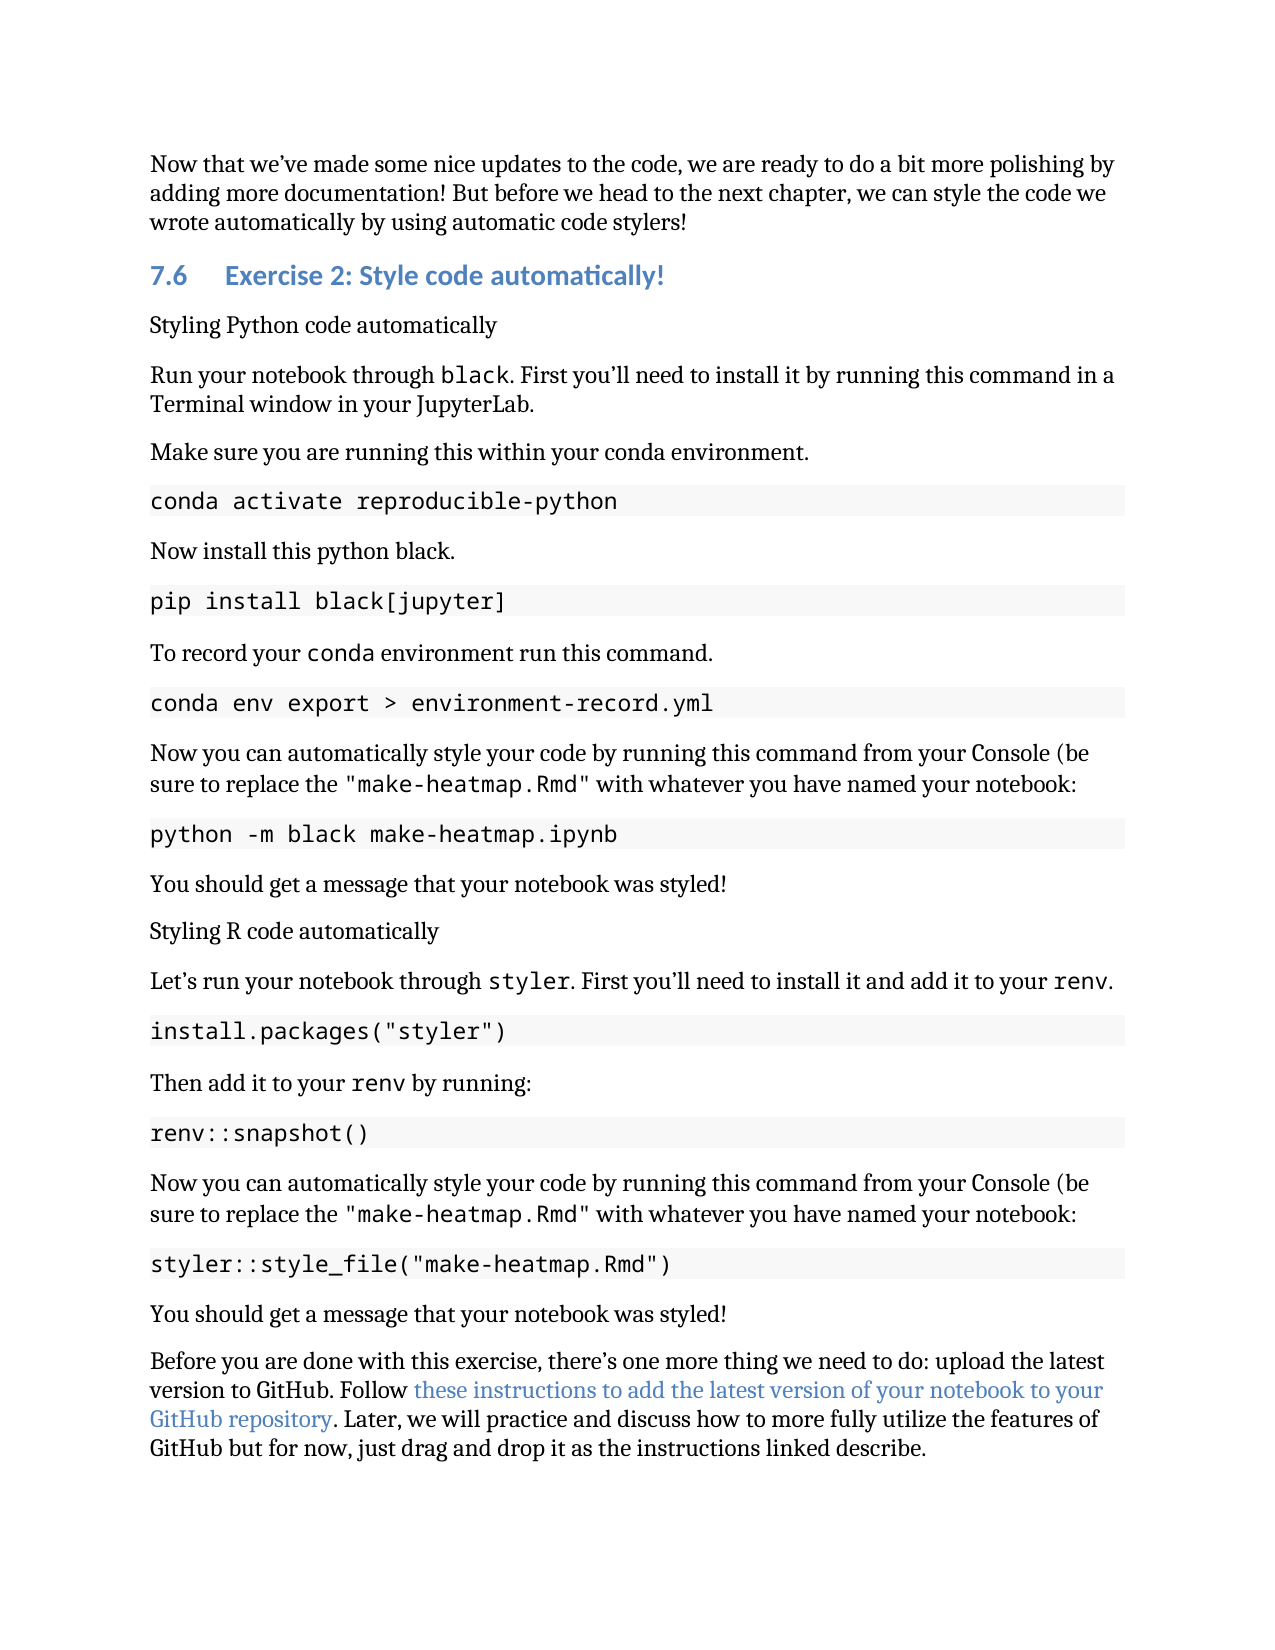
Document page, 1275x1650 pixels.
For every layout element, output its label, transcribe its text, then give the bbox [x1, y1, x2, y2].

text Before you are done with this exercise, there’s one more thing we need to do: upload the latest version to GitHub. Follow these instructions to add the latest version of your notebook to your GitHub repository. Later, we will practice and discuss how to more fully utilize the features of GitHub but for now, just drag and drop it as the instructions linked describe. [150, 1347, 1125, 1462]
text styler::style_file("make-heatmap.Rmd") [150, 1248, 1125, 1279]
text renv::snapshot() [150, 1117, 1125, 1148]
text Now you can automatically style your code by running this command from your Console (be sure to replace the "make-heatmap.Rmd" with whatever you have named your notebook: [150, 1169, 1125, 1229]
text python -m black make-heatmap.ipynb [150, 818, 1125, 849]
text Styling Python code automatically [150, 311, 1125, 340]
text You should get a message that your notebook was styled! [150, 870, 1125, 898]
text Now you can automatically style your code by running this command from your Console (be sure to replace the "make-heatmap.Rmd" with whatever you have named your notebook: [150, 739, 1125, 799]
text conda activate reproducible-python [150, 485, 1125, 516]
text install.packages("styler") [150, 1015, 1125, 1046]
text Then add it to your renv by running: [150, 1067, 1125, 1098]
text Let’s run your notebook through styler. First you’ll need to install it and add it to your renv. [150, 965, 1125, 996]
text You should get a message that your notebook was styled! [150, 1300, 1125, 1328]
text To record your conda environment run this command. [150, 637, 1125, 668]
text Styling R code automatically [150, 917, 1125, 946]
text Run your notebook through black. First you’ll need to install it by running this command in a Terminal window in your JupyterLab. [150, 359, 1125, 419]
text conda env export > environment-record.yml [150, 687, 1125, 718]
text Now install this python black. [150, 537, 1125, 566]
text Make sure you are running this within your conda environment. [150, 438, 1125, 466]
text pip install black[jupyter] [150, 585, 1125, 616]
subtitle 7.6 Exercise 2: Style code automatically! [150, 257, 1125, 293]
text Now that we’ve made some nice updates to the code, we are ready to do a bit more polishing by adding more documentation! But before we head to the next chapter, we can style the code we wrote automatically by using automatic code stylers! [150, 150, 1125, 236]
